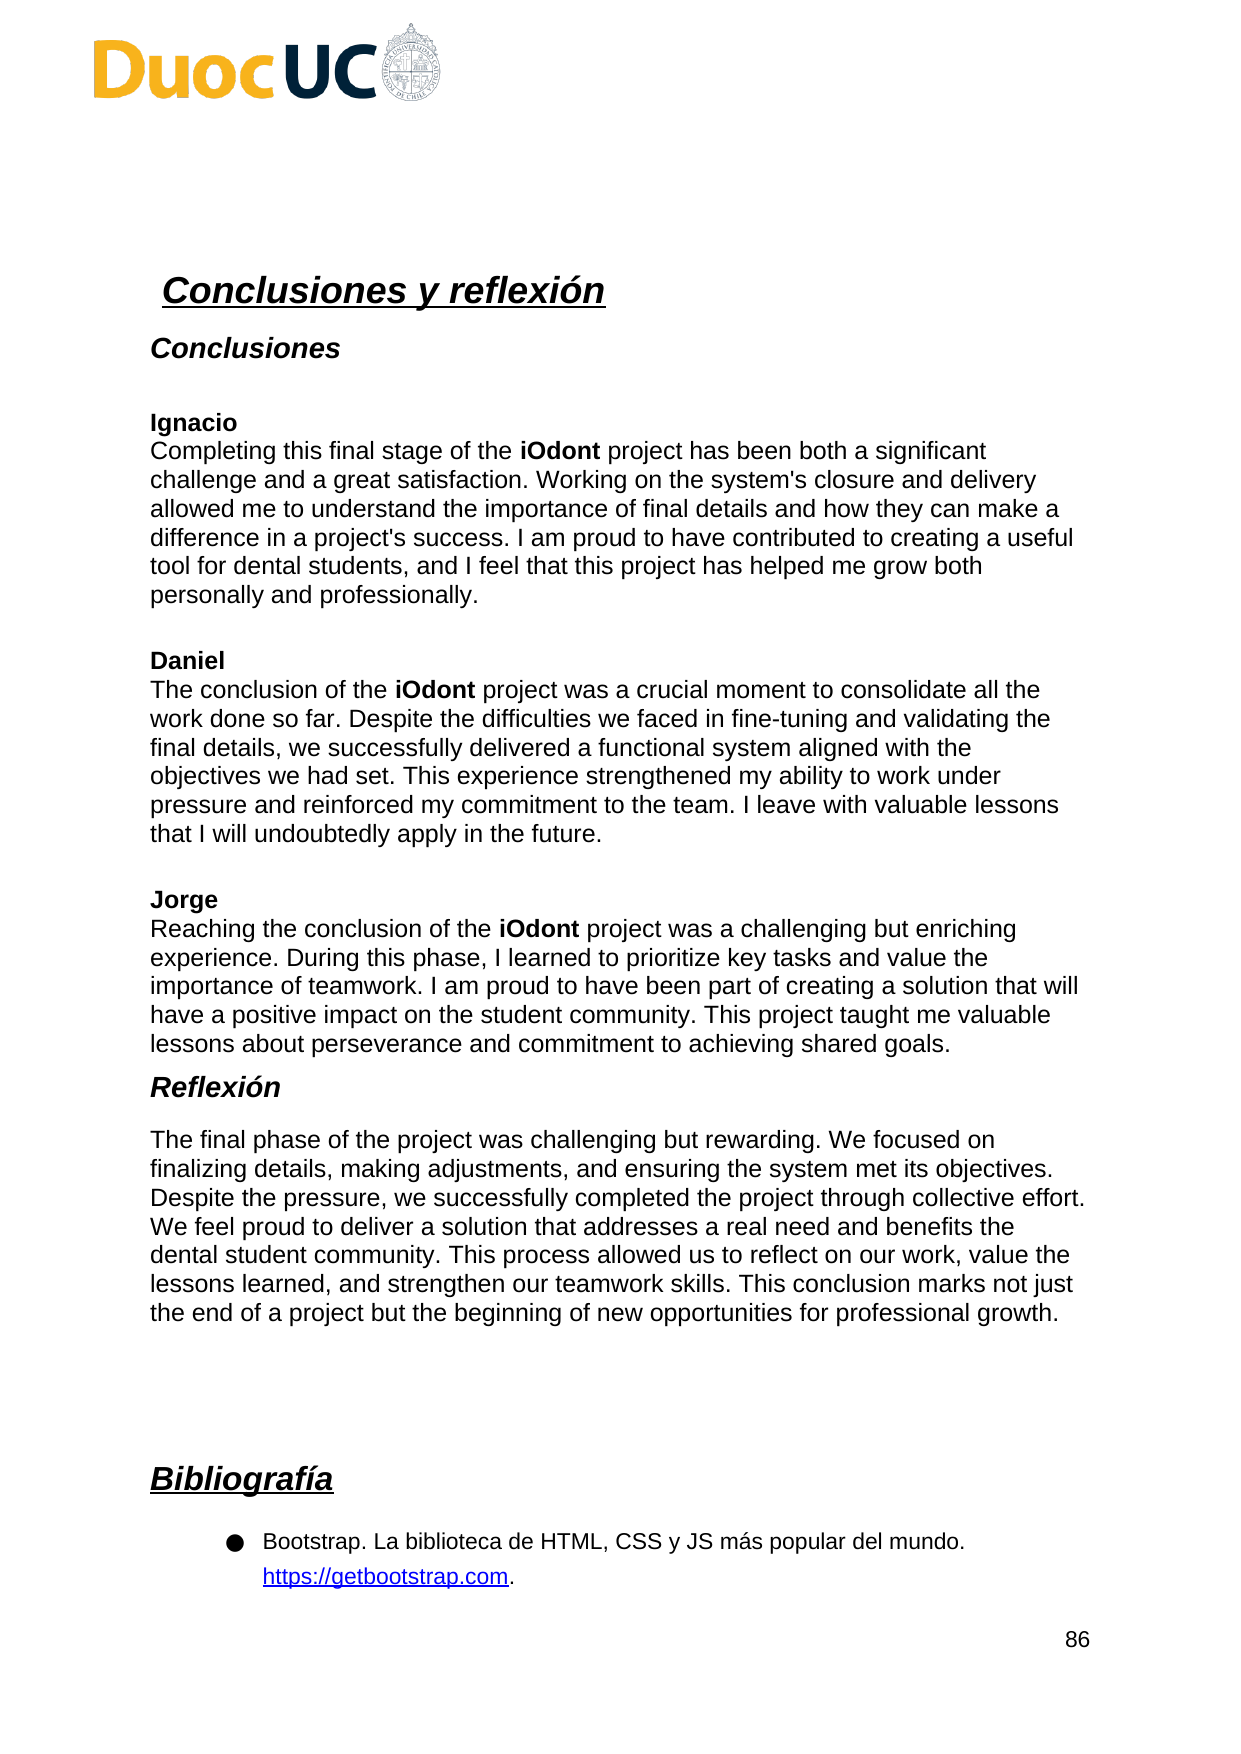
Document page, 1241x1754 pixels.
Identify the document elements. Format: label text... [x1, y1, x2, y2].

text Reflexión [150, 1070, 1090, 1104]
text https://getbootstrap.com. [262, 1563, 1090, 1589]
text The final phase of the project was challenging but rewarding. We focused on finalizing details, making adjustments, and ensuring the system met its objectives. Despite the pressure, we successfully completed the project through collective effort. We feel proud to deliver a solution that addresses a real need and benefits the dental student community. This process allowed us to reflect on our work, value the lessons learned, and strengthen our teamwork skills. This conclusion marks not just the end of a project but the beginning of new opportunities for professional growth. [150, 1125, 1090, 1327]
text Daniel The conclusion of the iOdont project was a crucial moment to consolidate all the work done so far. Despite the difficulties we faced in fine-tuning and validating the final details, we successfully delivered a functional system aligned with the objectives we had set. This experience strengthened my ability to work under pressure and reinforced my commitment to the team. I leave with valuable lessons that I will undoubtedly apply in the future. [150, 646, 1090, 848]
subtitle Bibliografía [150, 1459, 1090, 1497]
picture [89, 18, 445, 106]
text Jorge Reaching the conclusion of the iOdont project was a challenging but enriching experience. During this phase, I learned to prioritize key tasks and value the importance of teamwork. I am proud to have been part of creating a solution that will have a positive impact on the student community. This project taught me valuable lessons about perseverance and commitment to achieving shared goals. [150, 885, 1090, 1058]
text Ignacio Completing this final stage of the iOdont project has been both a significant challenge and a great satisfaction. Working on the system's closure and delivery allowed me to understand the importance of final details and how they can make a difference in a project's success. I am proud to have contributed to creating a useful tool for dental students, and I feel that this project has helped me grow both personally and professionally. [150, 408, 1090, 609]
list Bootstrap. La biblioteca de HTML, CSS y JS más popular del mundo. [225, 1516, 1090, 1563]
subtitle Conclusiones y reflexión [150, 269, 1090, 312]
text Conclusiones [150, 332, 1090, 365]
